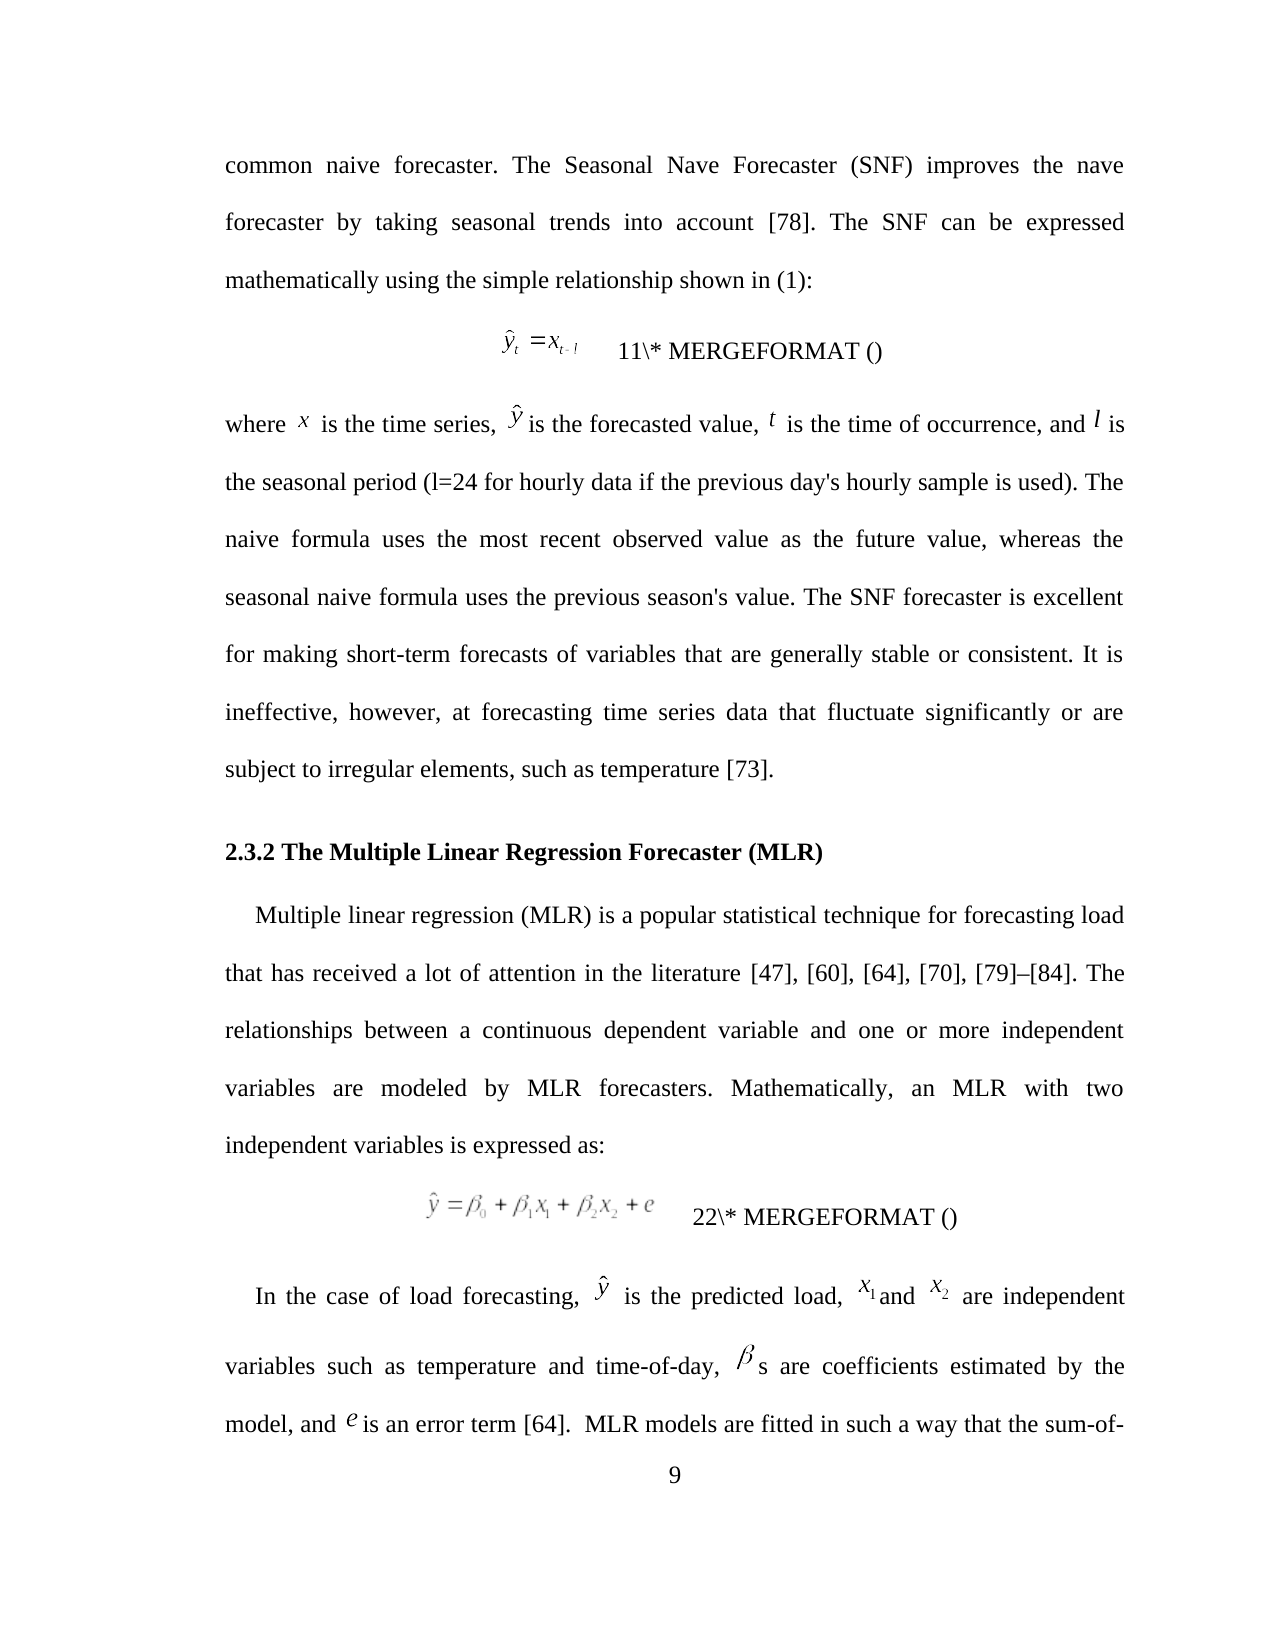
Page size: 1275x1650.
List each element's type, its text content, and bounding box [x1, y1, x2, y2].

subtitle 2.3.2 The Multiple Linear Regression Forecaster (MLR) [225, 837, 1125, 865]
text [225, 1266, 1125, 1438]
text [225, 150, 1125, 294]
text Multiple linear regression (MLR) is a popular statistical technique for forecasting load that has received a lot of attention in the literature [47], [60], [64], [70], [79]–[84]. The relationships between a continuous dependent variable and one or more independent variables are modeled by MLR forecasters. Mathematically, an MLR with two independent variables is expressed as: [225, 900, 1125, 1159]
text where is the time series, is the forecasted value, is the time of occurrence, and is the seasonal period (l=24 for hourly data if the previous day's hourly sample is used). The naive formula uses the most recent observed value as the future value, whereas the seasonal naive formula uses the previous season's value. The SNF forecaster is excellent for making short-term forecasts of variables that are generally stable or consistent. It is ineffective, however, at forecasting time series data that fluctuate significantly or are subject to irregular elements, such as temperature [73]. [225, 400, 1125, 783]
